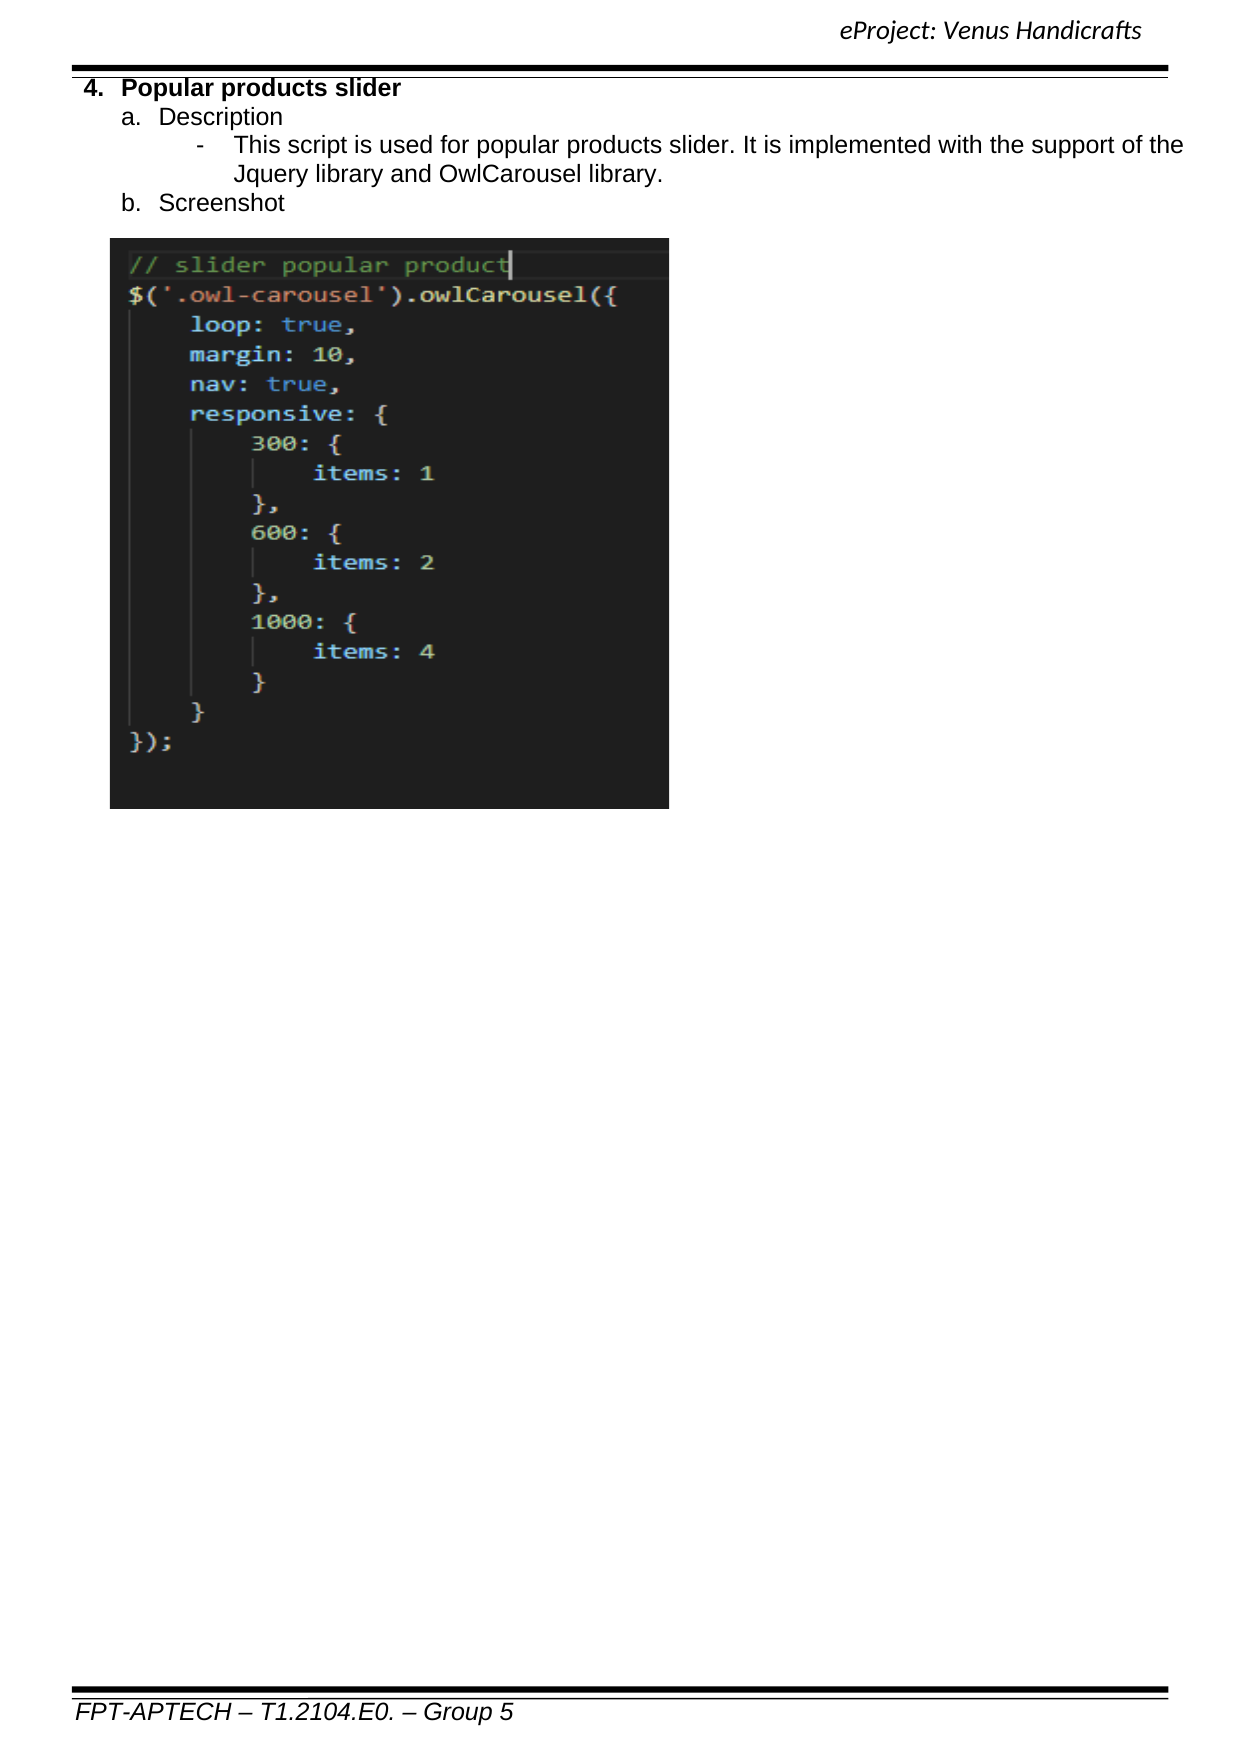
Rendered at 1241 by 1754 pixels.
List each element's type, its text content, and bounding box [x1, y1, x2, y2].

list Screenshot [121, 188, 1203, 217]
picture [109, 238, 670, 809]
list Description [121, 102, 1203, 130]
list This script is used for popular products slider. It is implemented with the support of the Jquery library and OwlCarousel library. [196, 130, 1203, 188]
list Popular products slider [83, 73, 1203, 102]
